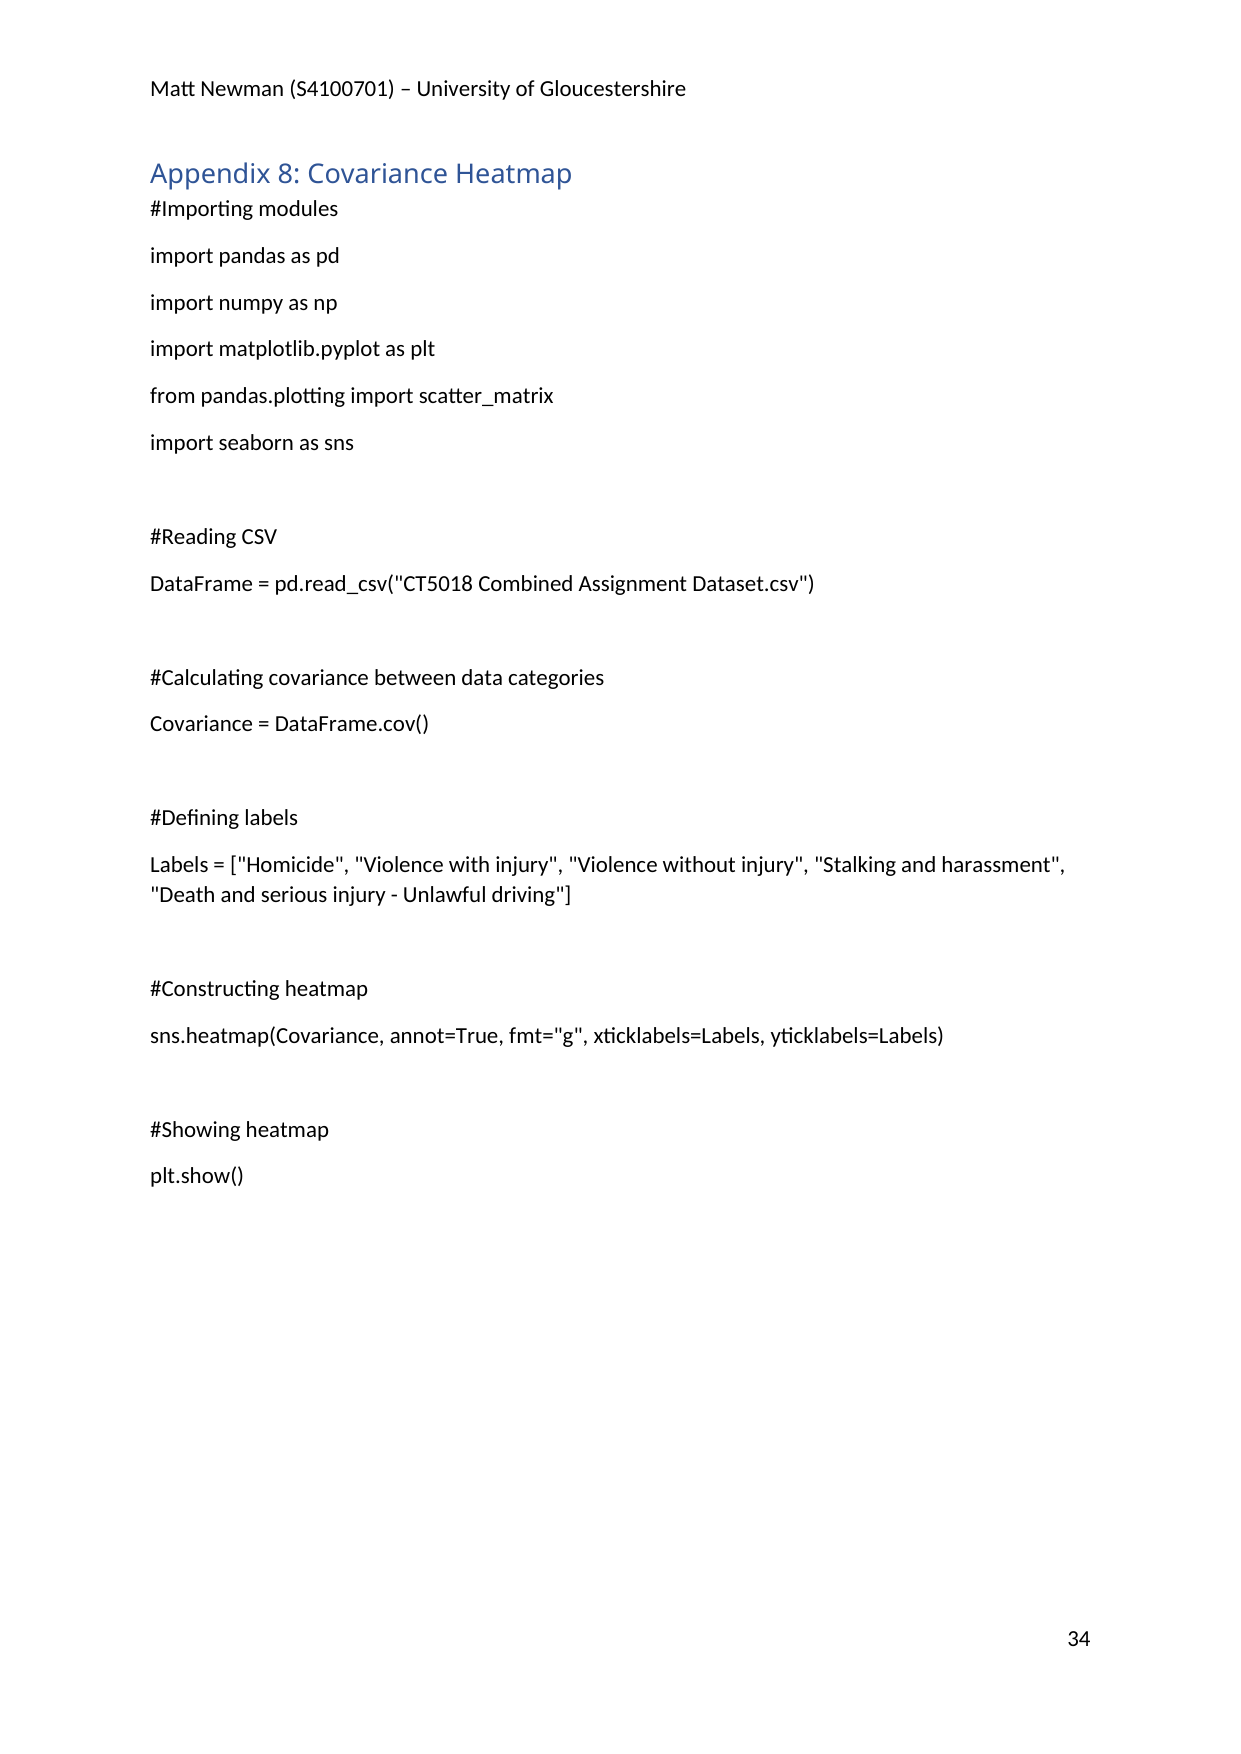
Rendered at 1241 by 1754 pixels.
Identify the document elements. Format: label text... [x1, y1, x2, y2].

text Labels = ["Homicide", "Violence with injury", "Violence without injury", "Stalking and harassment", "Death and serious injury - Unlawful driving"] [150, 850, 1090, 908]
text import numpy as np [150, 288, 1090, 316]
text #Importing modules [150, 194, 1090, 222]
text import matplotlib.pyplot as plt [150, 334, 1090, 363]
text import pandas as pd [150, 241, 1090, 269]
text DataFrame = pd.read_csv("CT5018 Combined Assignment Dataset.csv") [150, 569, 1090, 597]
text #Showing heatmap [150, 1115, 1090, 1143]
text from pandas.plotting import scatter_matrix [150, 381, 1090, 409]
text #Calculating covariance between data categories [150, 663, 1090, 691]
text plt.show() [150, 1162, 1090, 1190]
text sns.heatmap(Covariance, annot=True, fmt="g", xticklabels=Labels, yticklabels=Labels) [150, 1021, 1090, 1049]
text #Defining labels [150, 803, 1090, 831]
text Covariance = DataFrame.cov() [150, 709, 1090, 738]
text #Constructing heatmap [150, 974, 1090, 1002]
subtitle Appendix 8: Covariance Heatmap [150, 154, 1090, 191]
text import seaborn as sns [150, 428, 1090, 456]
text #Reading CSV [150, 522, 1090, 550]
